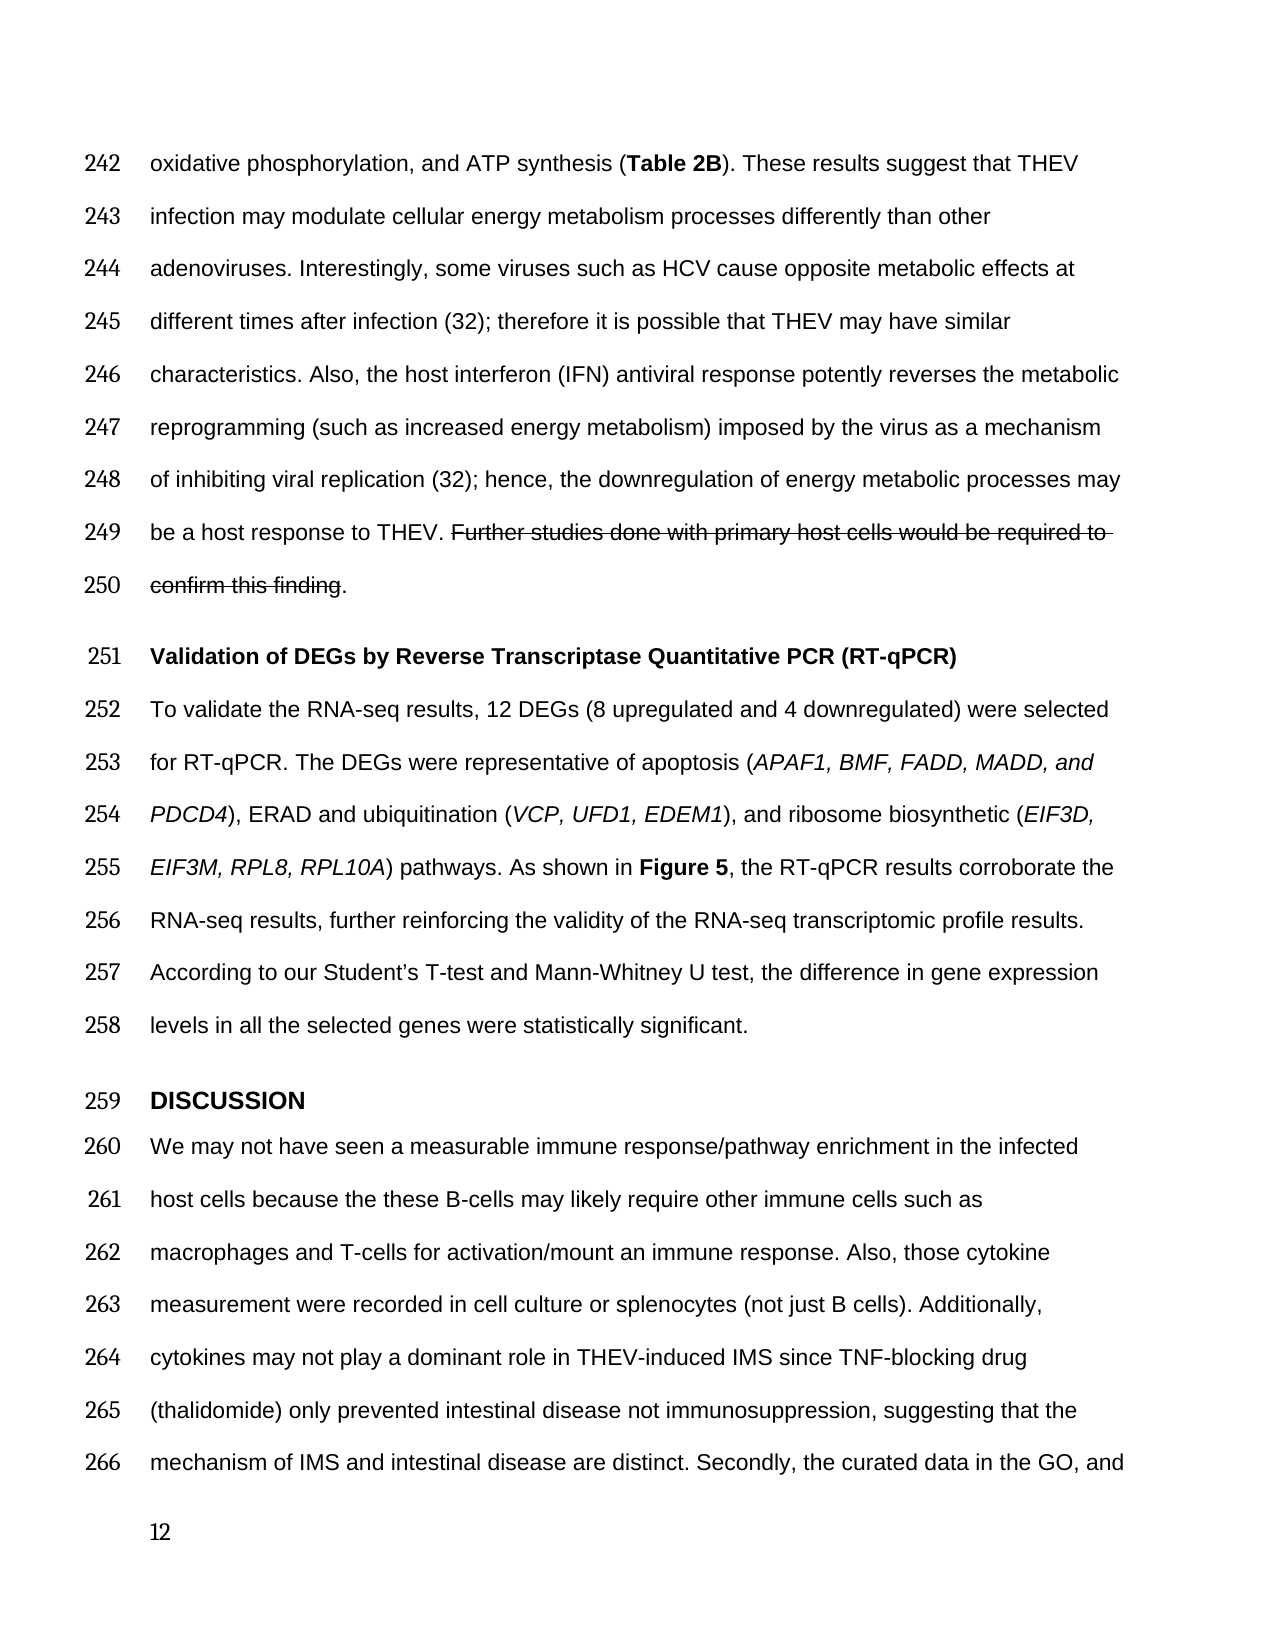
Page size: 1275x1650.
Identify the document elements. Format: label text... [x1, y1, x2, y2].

text Validation of DEGs by Reverse Transcriptase Quantitative PCR (RT-qPCR) To validate the RNA-seq results, 12 DEGs (8 upregulated and 4 downregulated) were selected for RT-qPCR. The DEGs were representative of apoptosis (APAF1, BMF, FADD, MADD, and PDCD4), ERAD and ubiquitination (VCP, UFD1, EDEM1), and ribosome biosynthetic (EIF3D, EIF3M, RPL8, RPL10A) pathways. As shown in Figure 5, the RT-qPCR results corroborate the RNA-seq results, further reinforcing the validity of the RNA-seq transcriptomic profile results. According to our Student’s T-test and Mann-Whitney U test, the difference in gene expression levels in all the selected genes were statistically significant. [150, 643, 1125, 1038]
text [150, 1133, 1125, 1476]
subtitle DISCUSSION [150, 1086, 1125, 1114]
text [150, 150, 1125, 598]
